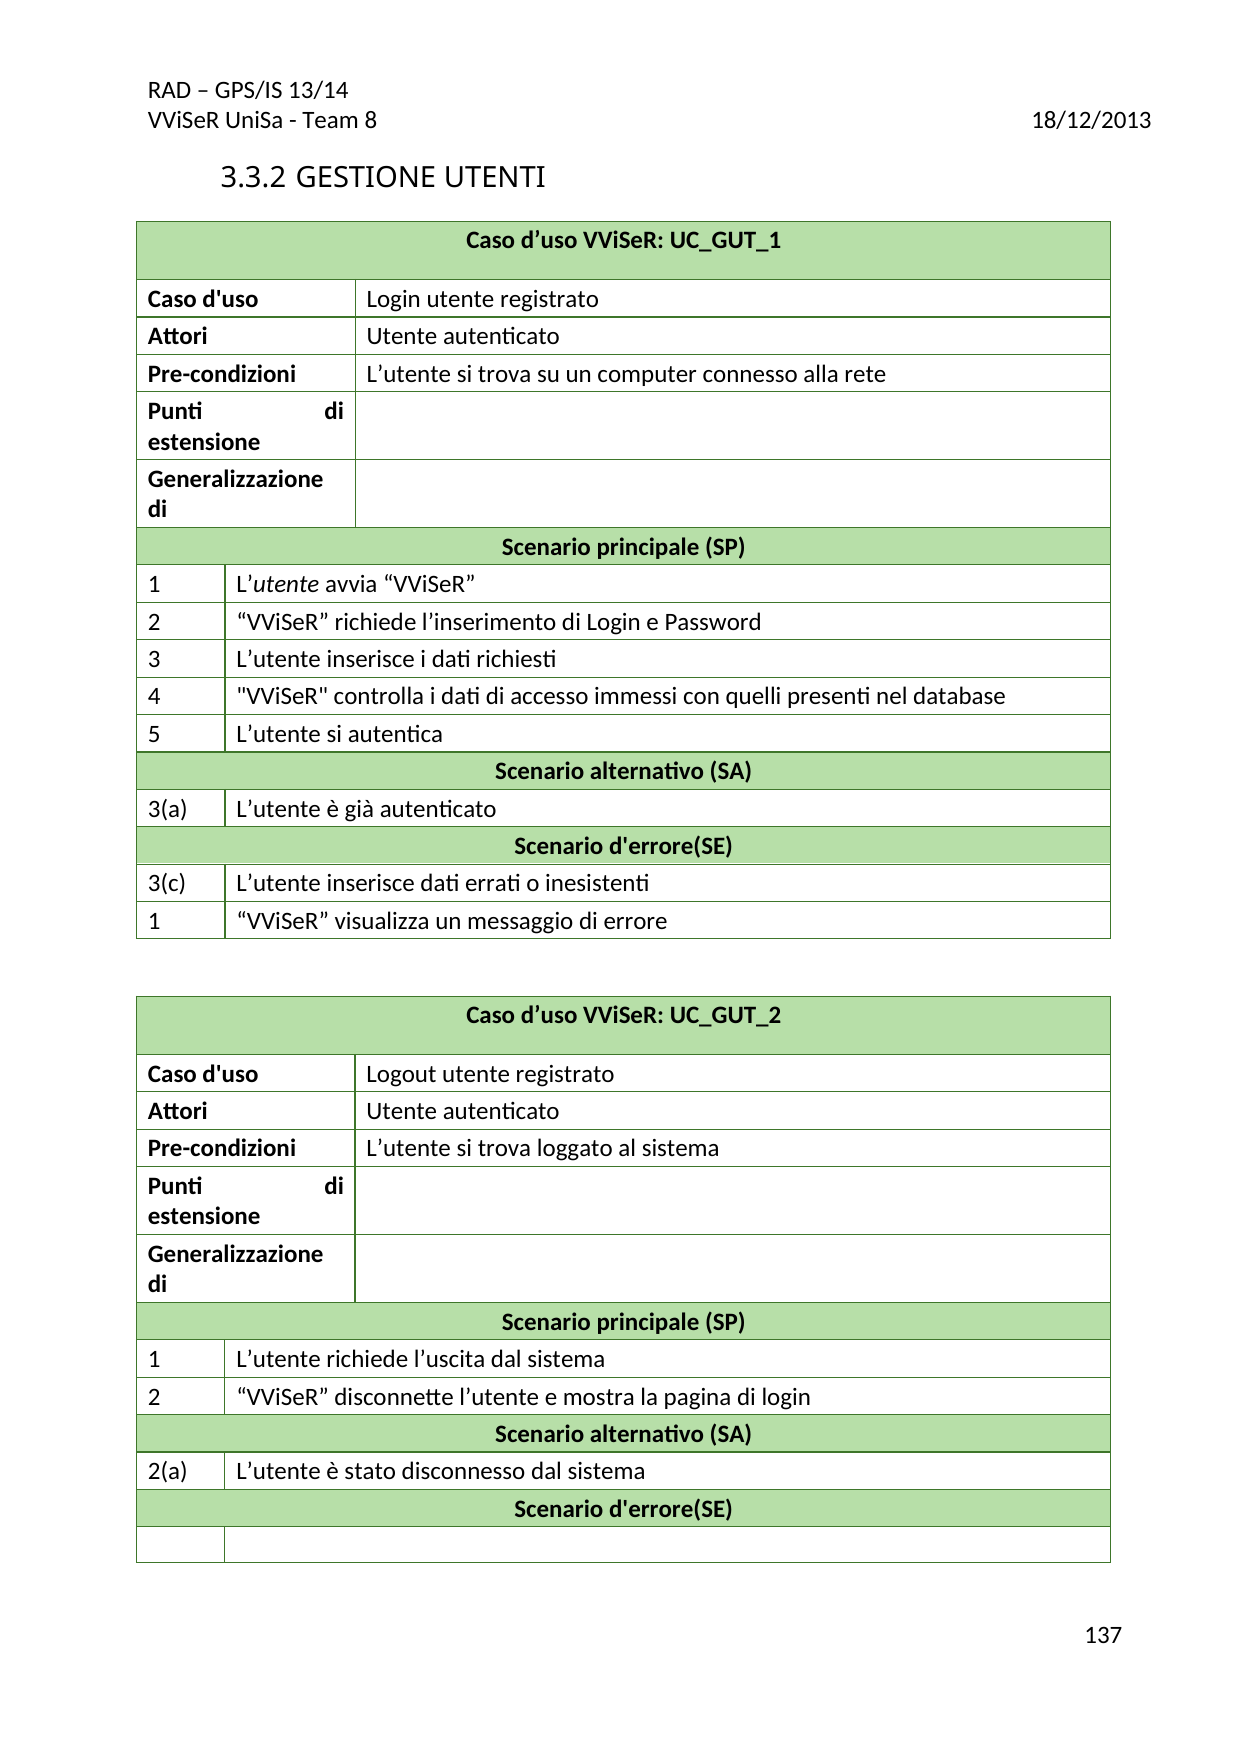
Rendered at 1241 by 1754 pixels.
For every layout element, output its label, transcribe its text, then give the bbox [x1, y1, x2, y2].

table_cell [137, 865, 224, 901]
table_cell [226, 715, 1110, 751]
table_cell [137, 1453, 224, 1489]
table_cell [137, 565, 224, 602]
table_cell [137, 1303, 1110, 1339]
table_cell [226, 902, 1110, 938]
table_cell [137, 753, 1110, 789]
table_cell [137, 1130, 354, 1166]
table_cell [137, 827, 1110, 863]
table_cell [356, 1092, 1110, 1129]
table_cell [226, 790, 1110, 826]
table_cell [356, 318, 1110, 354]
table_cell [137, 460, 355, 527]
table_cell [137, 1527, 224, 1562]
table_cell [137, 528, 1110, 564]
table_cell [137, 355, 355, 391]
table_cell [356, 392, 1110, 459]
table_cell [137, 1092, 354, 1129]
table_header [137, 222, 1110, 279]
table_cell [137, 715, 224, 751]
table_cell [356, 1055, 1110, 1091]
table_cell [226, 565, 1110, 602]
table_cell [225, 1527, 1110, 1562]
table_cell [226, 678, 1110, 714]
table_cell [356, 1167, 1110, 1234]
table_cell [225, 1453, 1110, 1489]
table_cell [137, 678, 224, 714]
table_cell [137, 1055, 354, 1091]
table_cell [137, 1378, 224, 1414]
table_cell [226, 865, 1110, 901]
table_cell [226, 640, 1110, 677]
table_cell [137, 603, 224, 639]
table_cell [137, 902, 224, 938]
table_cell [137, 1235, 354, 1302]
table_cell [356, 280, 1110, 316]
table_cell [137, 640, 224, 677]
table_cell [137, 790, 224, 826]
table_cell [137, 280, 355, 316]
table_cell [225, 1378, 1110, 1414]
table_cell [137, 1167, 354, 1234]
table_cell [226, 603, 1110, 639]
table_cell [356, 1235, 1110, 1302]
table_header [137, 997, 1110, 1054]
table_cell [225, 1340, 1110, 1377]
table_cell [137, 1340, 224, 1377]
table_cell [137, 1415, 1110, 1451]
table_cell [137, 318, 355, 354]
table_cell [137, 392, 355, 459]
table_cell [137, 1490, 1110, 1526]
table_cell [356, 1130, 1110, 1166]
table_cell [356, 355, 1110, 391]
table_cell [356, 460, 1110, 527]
subtitle Gestione Utenti [220, 156, 1122, 196]
